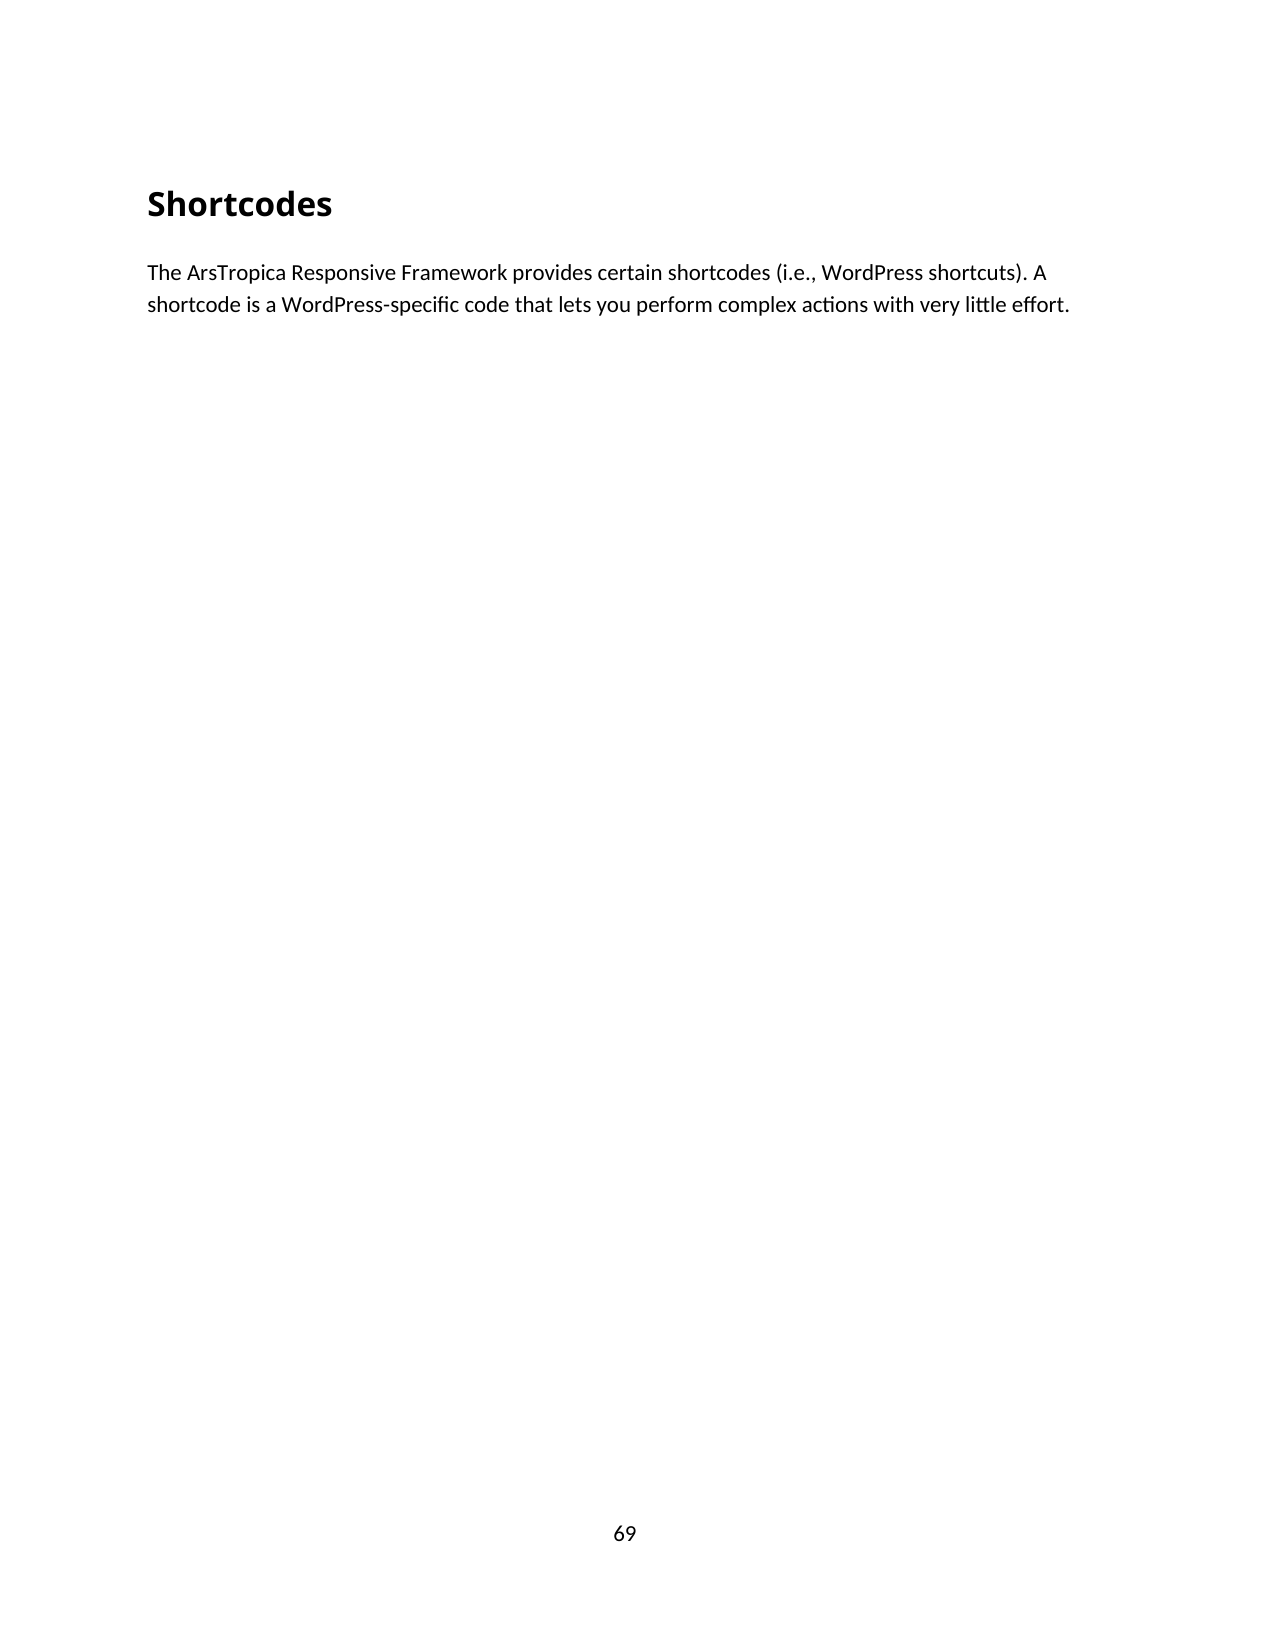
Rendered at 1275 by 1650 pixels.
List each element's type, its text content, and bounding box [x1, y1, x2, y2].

subtitle Shortcodes [147, 181, 1102, 226]
text The ArsTropica Responsive Framework provides certain shortcodes (i.e., WordPress shortcuts). A shortcode is a WordPress-specific code that lets you perform complex actions with very little effort. [147, 258, 1102, 318]
